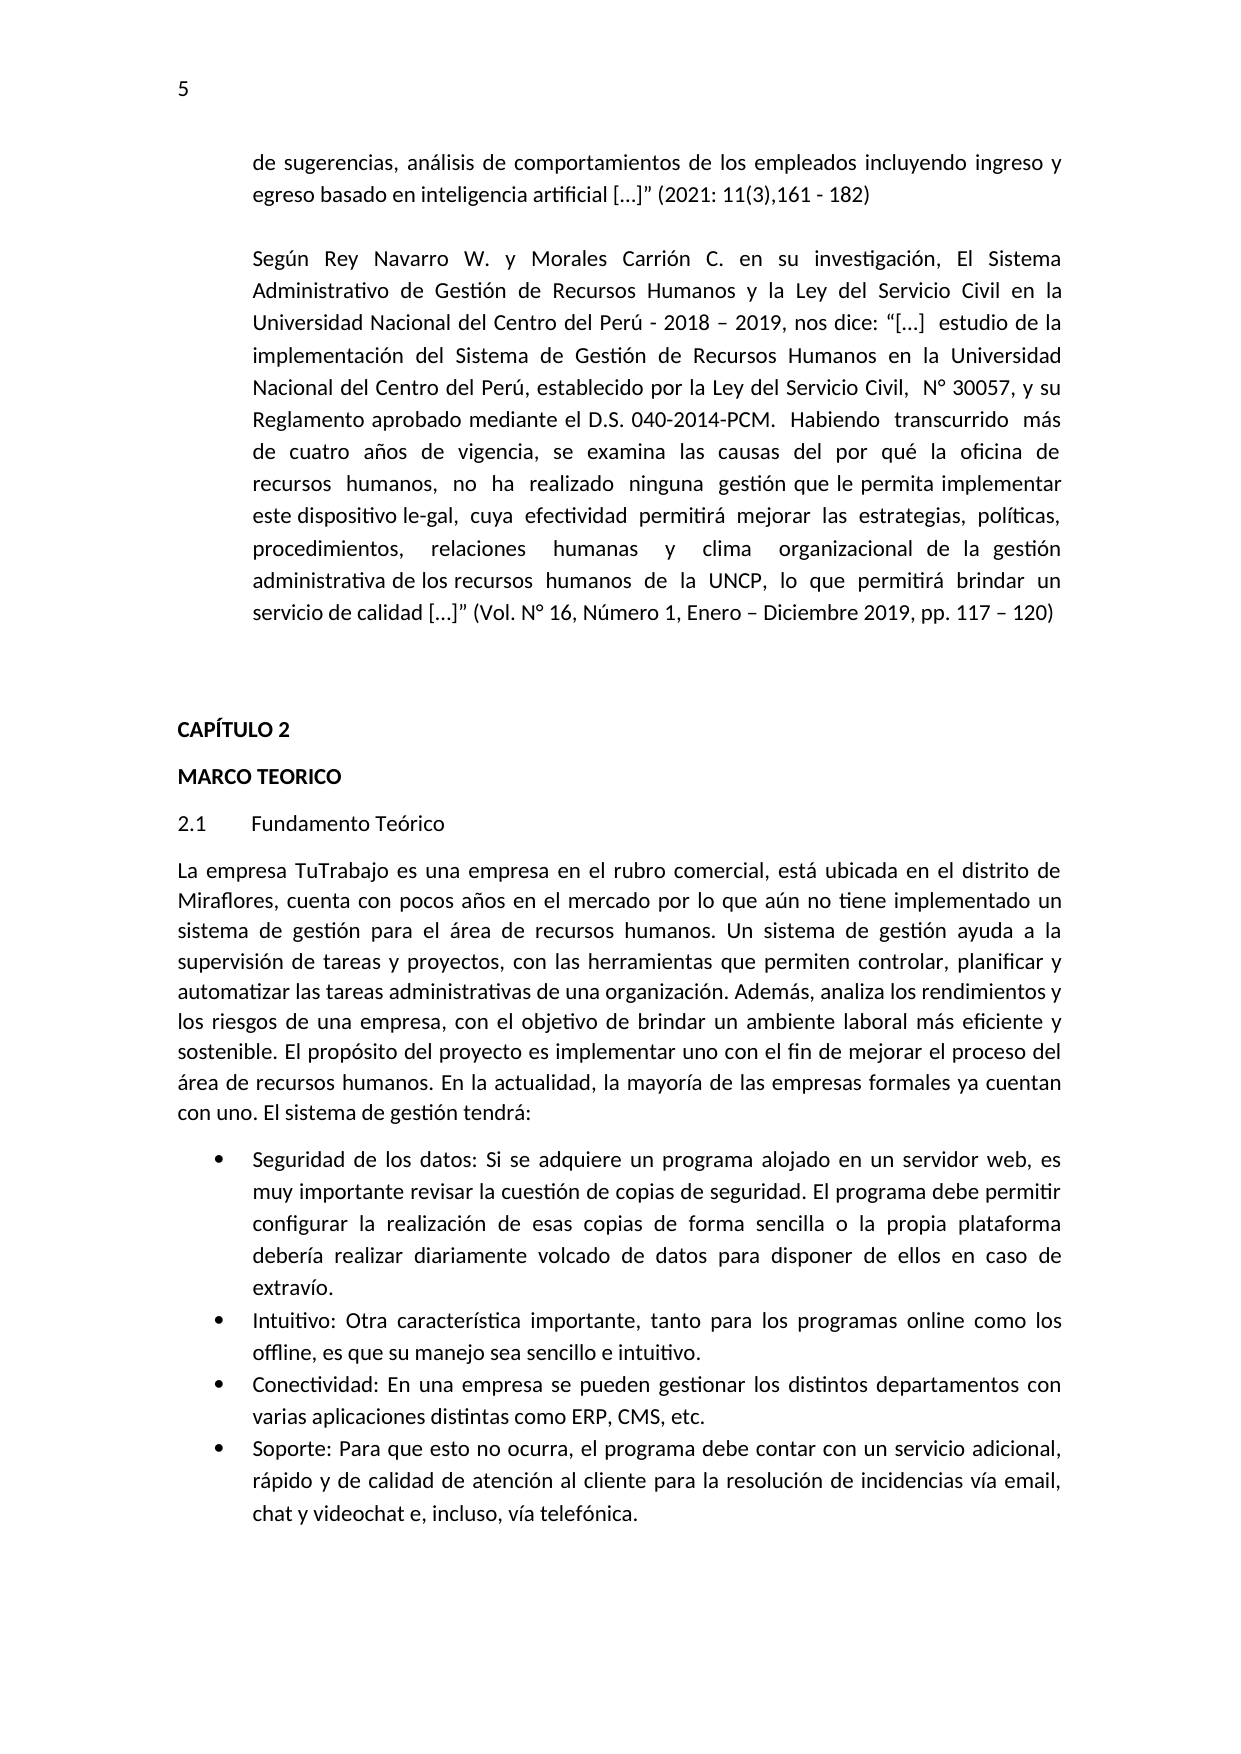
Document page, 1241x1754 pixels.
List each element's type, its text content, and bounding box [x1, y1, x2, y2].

text La empresa TuTrabajo es una empresa en el rubro comercial, está ubicada en el distrito de Miraflores, cuenta con pocos años en el mercado por lo que aún no tiene implementado un sistema de gestión para el área de recursos humanos. Un sistema de gestión ayuda a la supervisión de tareas y proyectos, con las herramientas que permiten controlar, planificar y automatizar las tareas administrativas de una organización. Además, analiza los rendimientos y los riesgos de una empresa, con el objetivo de brindar un ambiente laboral más eficiente y sostenible. El propósito del proyecto es implementar uno con el fin de mejorar el proceso del área de recursos humanos. En la actualidad, la mayoría de las empresas formales ya cuentan con uno. El sistema de gestión tendrá: [177, 856, 1063, 1126]
list Conectividad: En una empresa se pueden gestionar los distintos departamentos con varias aplicaciones distintas como ERP, CMS, etc. [215, 1370, 1063, 1430]
list Intuitivo: Otra característica importante, tanto para los programas online como los offline, es que su manejo sea sencillo e intuitivo. [215, 1306, 1063, 1366]
text 2.1 Fundamento Teórico [177, 809, 1063, 837]
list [252, 148, 1063, 208]
list Seguridad de los datos: Si se adquiere un programa alojado en un servidor web, es muy importante revisar la cuestión de copias de seguridad. El programa debe permitir configurar la realización de esas copias de forma sencilla o la propia plataforma debería realizar diariamente volcado de datos para disponer de ellos en caso de extravío. [215, 1145, 1063, 1302]
text MARCO TEORICO [177, 762, 1063, 791]
text CAPÍTULO 2 [177, 716, 1063, 744]
list Según Rey Navarro W. y Morales Carrión C. en su investigación, El Sistema Administrativo de Gestión de Recursos Humanos y la Ley del Servicio Civil en la Universidad Nacional del Centro del Perú - 2018 – 2019, nos dice: “[…] estudio de la implementación del Sistema de Gestión de Recursos Humanos en la Universidad Nacional del Centro del Perú, establecido por la Ley del Servicio Civil, N° 30057, y su Reglamento aprobado mediante el D.S. 040-2014-PCM. Habiendo transcurrido más de cuatro años de vigencia, se examina las causas del por qué la oficina de recursos humanos, no ha realizado ninguna gestión que le permita implementar este dispositivo le-gal, cuya efectividad permitirá mejorar las estrategias, políticas, procedimientos, relaciones humanas y clima organizacional de la gestión administrativa de los recursos humanos de la UNCP, lo que permitirá brindar un servicio de calidad […]” (Vol. N° 16, Número 1, Enero – Diciembre 2019, pp. 117 – 120) [252, 244, 1063, 626]
list Soporte: Para que esto no ocurra, el programa debe contar con un servicio adicional, rápido y de calidad de atención al cliente para la resolución de incidencias vía email, chat y videochat e, incluso, vía telefónica. [215, 1434, 1063, 1527]
